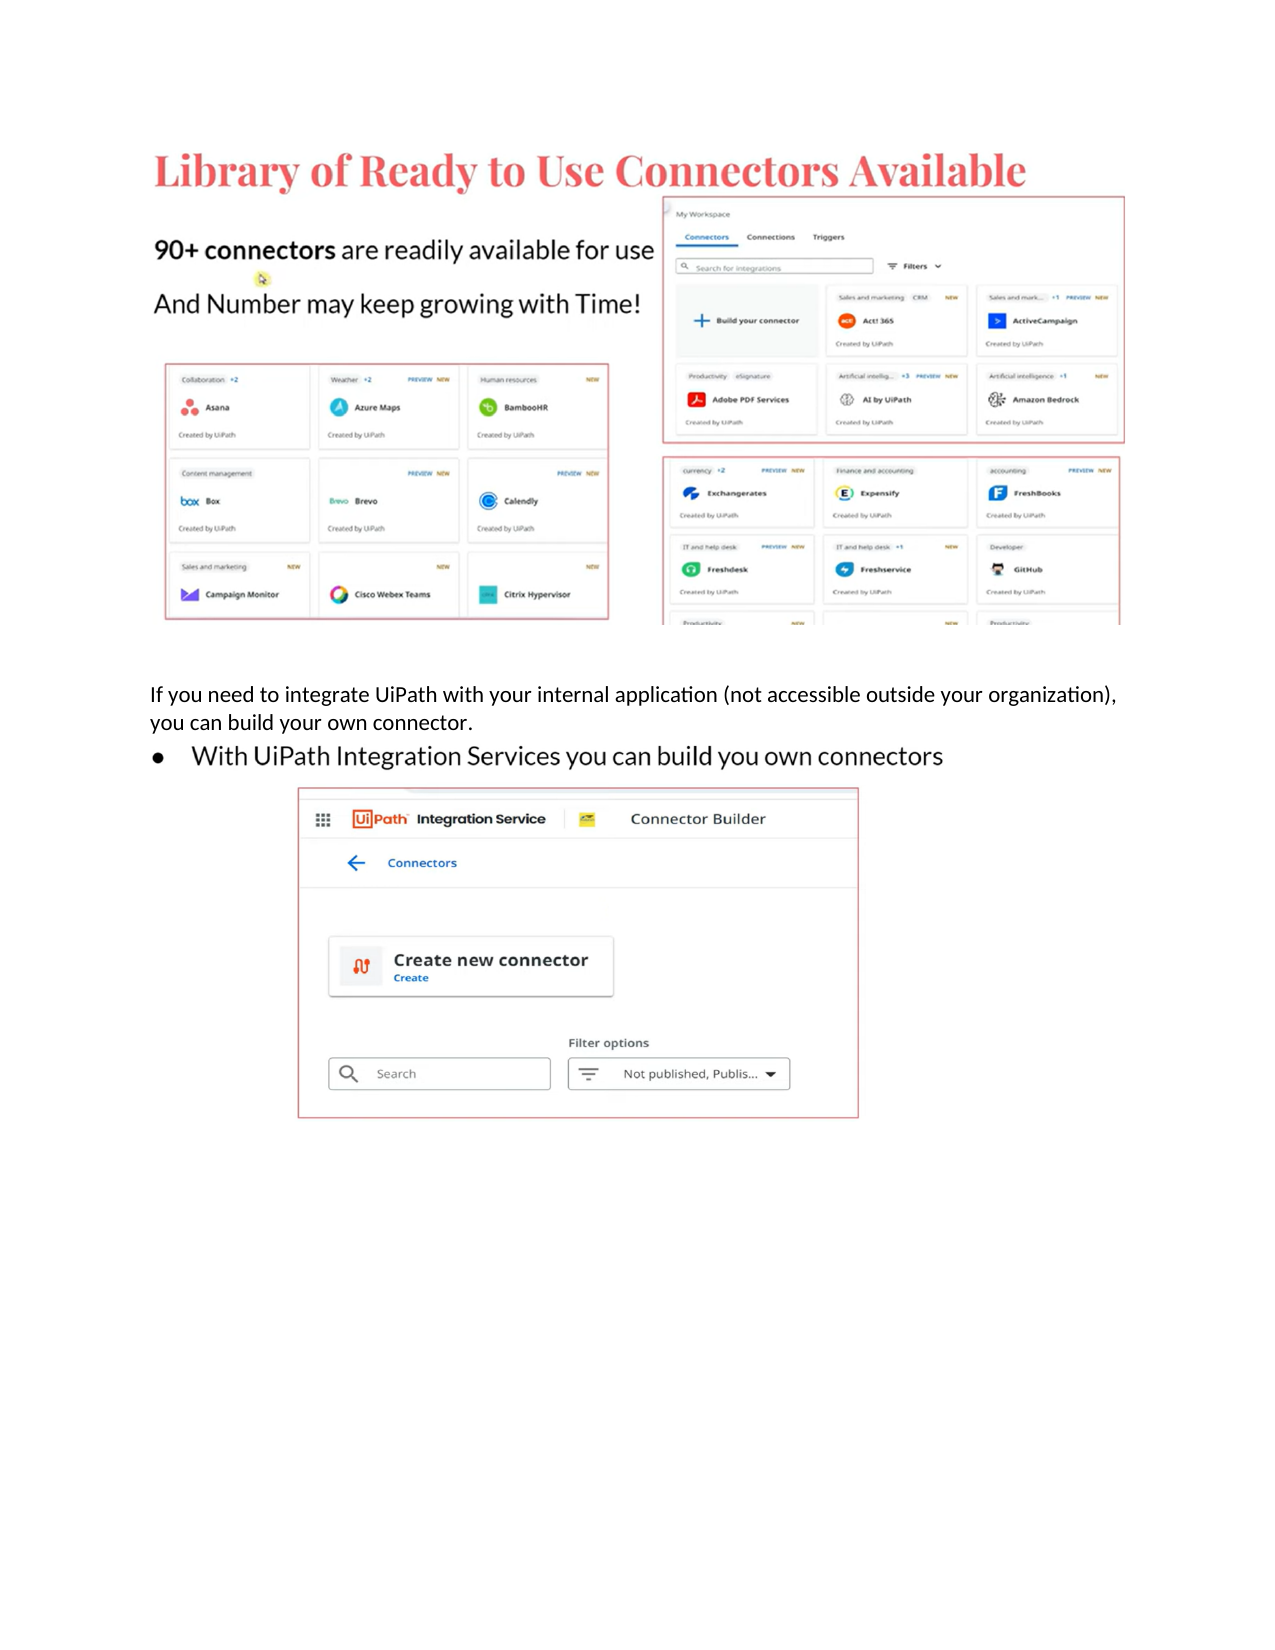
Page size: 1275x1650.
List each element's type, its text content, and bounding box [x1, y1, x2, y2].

picture [150, 736, 951, 1122]
text If you need to integrate UiPath with your internal application (not accessible outside your organization), you can build your own connector. [150, 681, 1125, 737]
picture [150, 150, 1125, 625]
